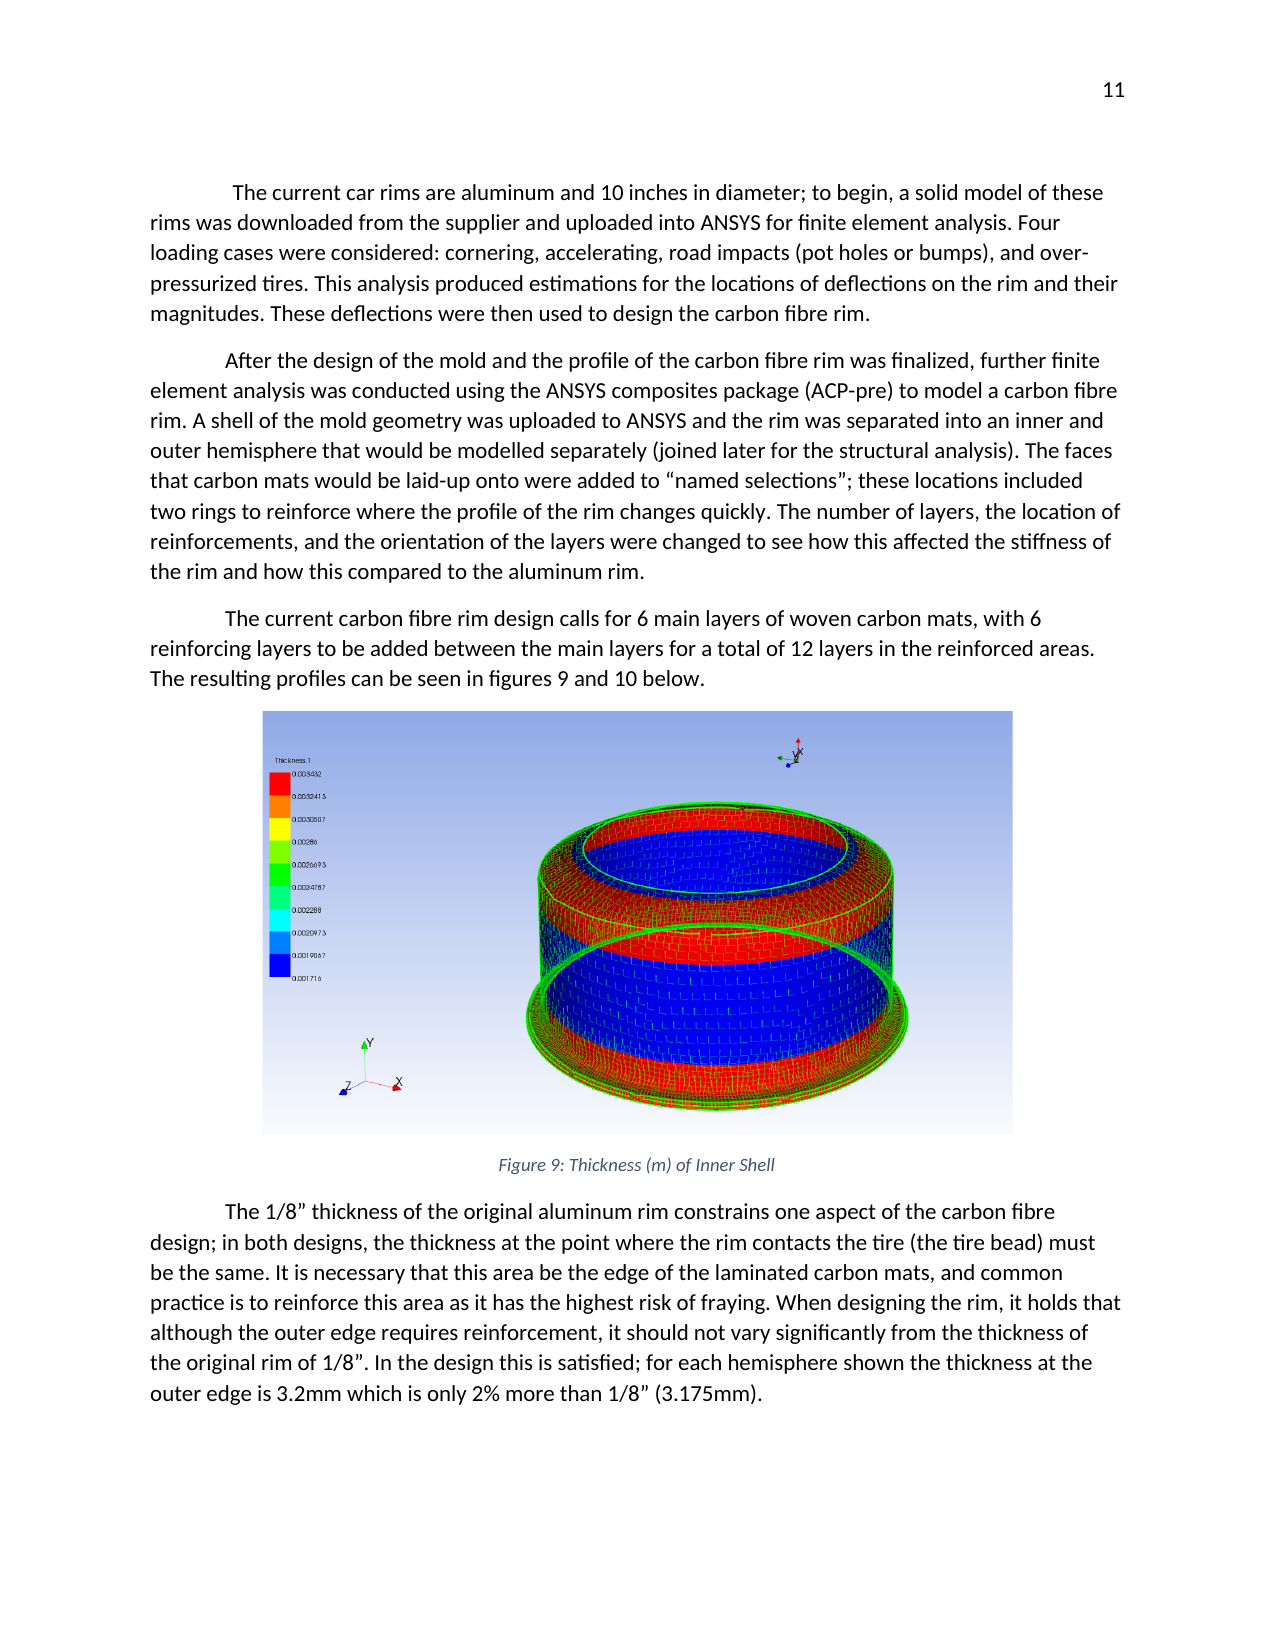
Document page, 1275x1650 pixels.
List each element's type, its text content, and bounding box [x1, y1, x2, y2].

text After the design of the mold and the profile of the carbon fibre rim was finalized, further finite element analysis was conducted using the ANSYS composites package (ACP-pre) to model a carbon fibre rim. A shell of the mold geometry was uploaded to ANSYS and the rim was separated into an inner and outer hemisphere that would be modelled separately (joined later for the structural analysis). The faces that carbon mats would be laid-up onto were added to “named selections”; these locations included two rings to reinforce where the profile of the rim changes quickly. The number of layers, the location of reinforcements, and the orientation of the layers were changed to see how this affected the stiffness of the rim and how this compared to the aluminum rim. [150, 346, 1125, 585]
text The 1/8” thickness of the original aluminum rim constrains one aspect of the carbon fibre design; in both designs, the thickness at the point where the rim contacts the tire (the tire bead) must be the same. It is necessary that this area be the edge of the laminated carbon mats, and common practice is to reinforce this area as it has the highest risk of fraying. When designing the rim, it holds that although the outer edge requires reinforcement, it should not vary significantly from the thickness of the original rim of 1/8”. In the design this is satisfied; for each hemisphere shown the thickness at the outer edge is 3.2mm which is only 2% more than 1/8” (3.175mm). [150, 1197, 1125, 1407]
text Figure 9: Thickness (m) of Inner Shell [150, 1154, 1125, 1177]
text The current carbon fibre rim design calls for 6 main layers of woven carbon mats, with 6 reinforcing layers to be added between the main layers for a total of 12 layers in the reinforced areas. The resulting profiles can be seen in figures 9 and 10 below. [150, 604, 1125, 692]
picture [262, 711, 1013, 1135]
text The current car rims are aluminum and 10 inches in diameter; to begin, a solid model of these rims was downloaded from the supplier and uploaded into ANSYS for finite element analysis. Four loading cases were considered: cornering, accelerating, road impacts (pot holes or bumps), and over-pressurized tires. This analysis produced estimations for the locations of deflections on the rim and their magnitudes. These deflections were then used to design the carbon fibre rim. [150, 178, 1125, 327]
